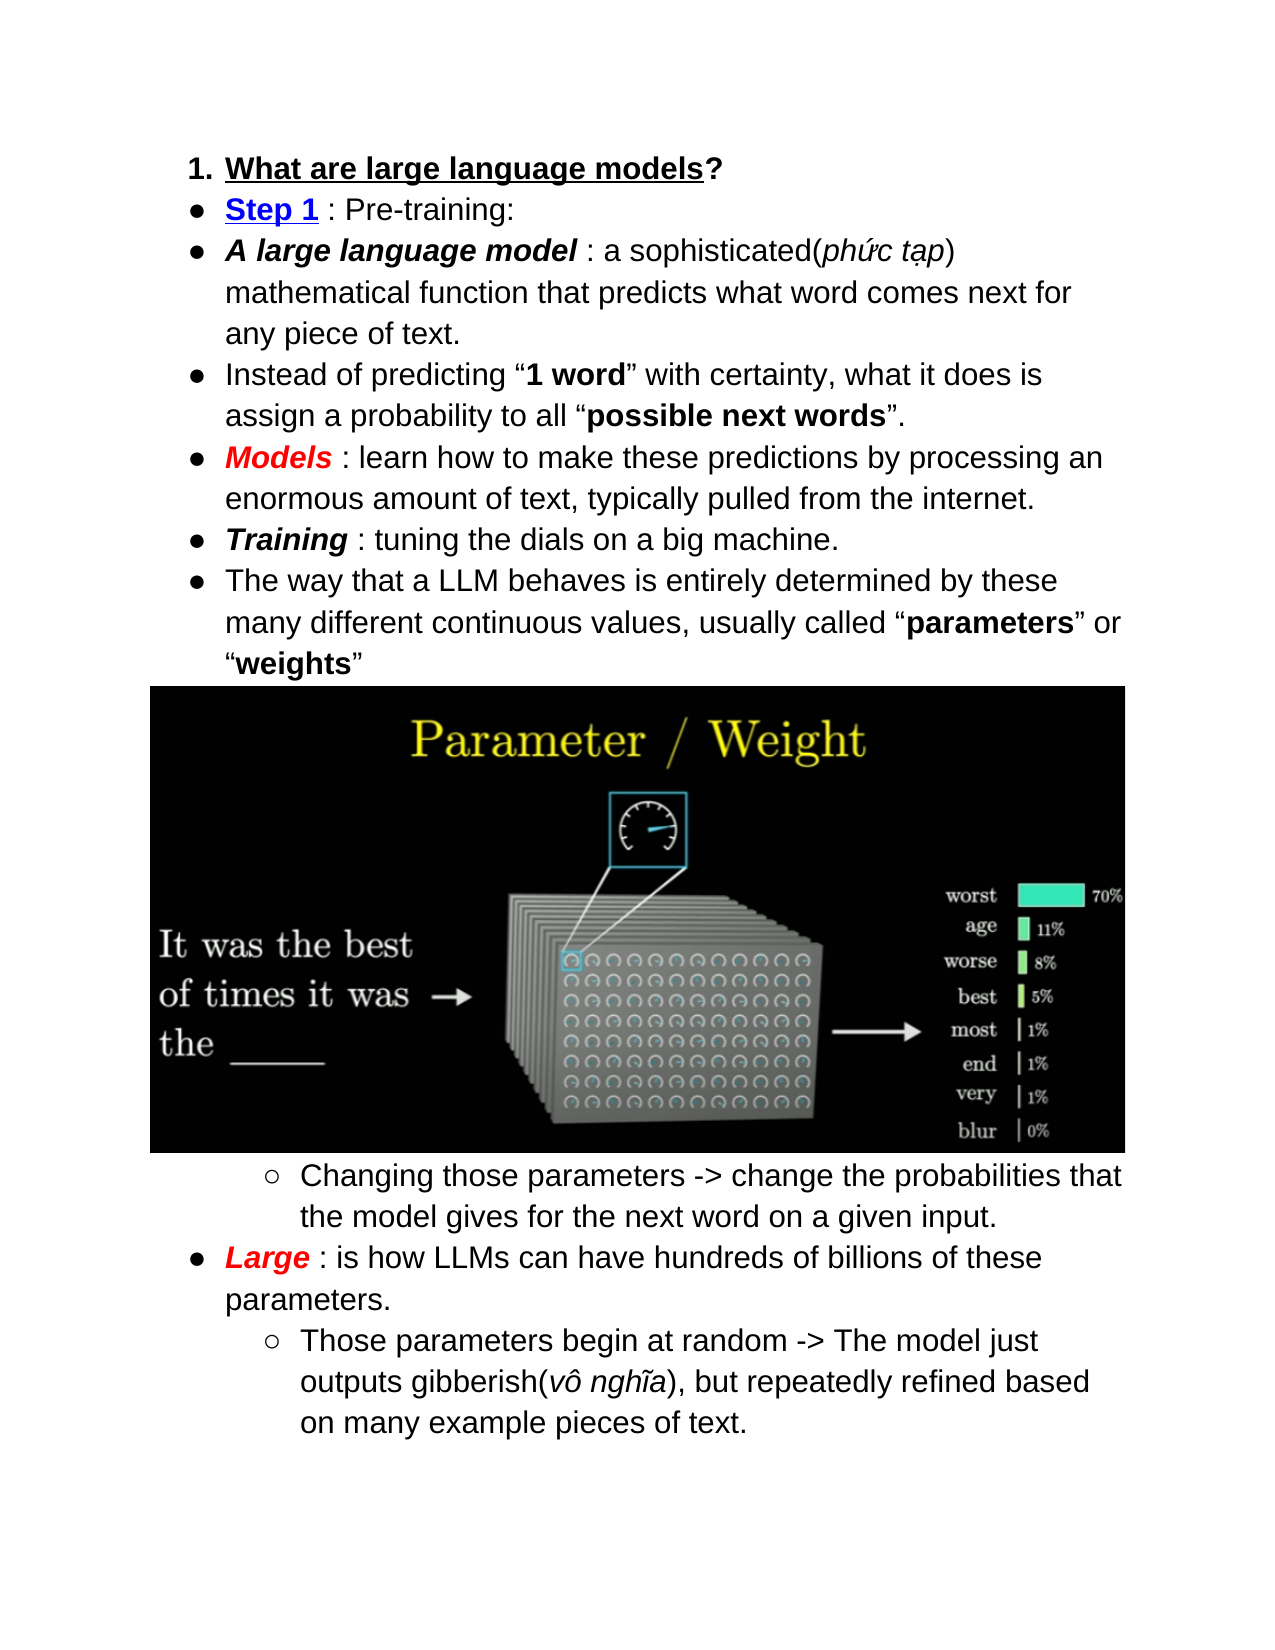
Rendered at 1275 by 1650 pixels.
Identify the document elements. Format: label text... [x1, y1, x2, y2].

list Large : is how LLMs can have hundreds of billions of these parameters. [187, 1239, 1125, 1316]
list Models : learn how to make these predictions by processing an enormous amount of text, typically pulled from the internet. [187, 439, 1125, 516]
list Instead of predicting “1 word” with certainty, what it does is assign a probability to all “possible next words”. [187, 356, 1125, 433]
subtitle What are large language models? [187, 150, 1125, 186]
list Those parameters begin at random -> The model just outputs gibberish(vô nghĩa), but repeatedly refined based on many example pieces of text. [262, 1322, 1125, 1440]
list The way that a LLM behaves is entirely determined by these many different continuous values, usually called “parameters” or “weights” [187, 562, 1125, 681]
picture [150, 686, 1125, 1153]
list Step 1 : Pre-training: [187, 191, 1125, 227]
list Training : tuning the dials on a big machine. [187, 521, 1125, 557]
list A large language model : a sophisticated(phức tạp) mathematical function that predicts what word comes next for any piece of text. [187, 232, 1125, 351]
list Changing those parameters -> change the probabilities that the model gives for the next word on a given input. [262, 1157, 1125, 1234]
